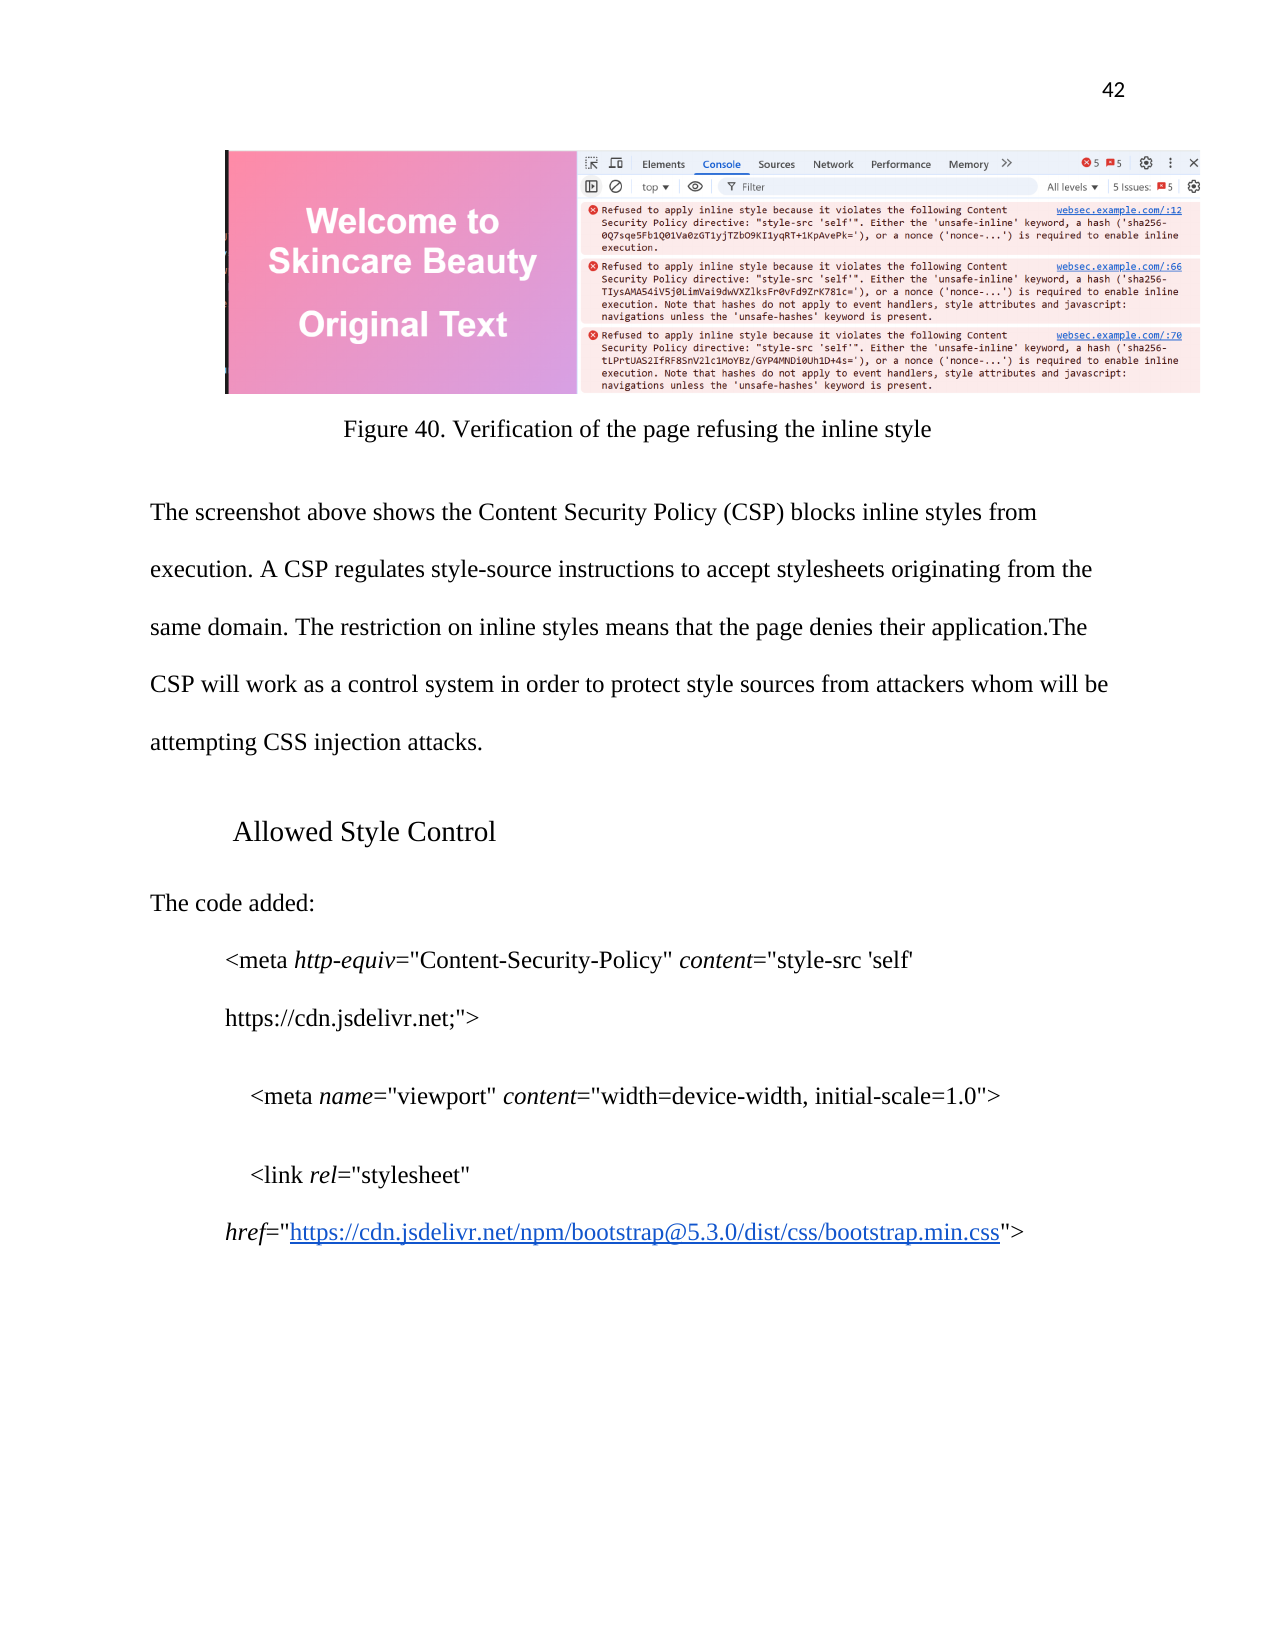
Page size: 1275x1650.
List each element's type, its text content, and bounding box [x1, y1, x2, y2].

picture [225, 150, 1200, 394]
subtitle Allowed Style Control [225, 814, 1125, 847]
text The code added: [150, 888, 1125, 917]
text <meta name="viewport" content="width=device-width, initial-scale=1.0"> [225, 1081, 1125, 1110]
text <link rel="stylesheet" href="https://cdn.jsdelivr.net/npm/bootstrap@5.3.0/dist/css/bootstrap.min.css"> [225, 1160, 1125, 1246]
text The screenshot above shows the Content Security Policy (CSP) blocks inline styles from execution. A CSP regulates style-source instructions to accept stylesheets originating from the same domain. The restriction on inline styles means that the page denies their application.The CSP will work as a control system in order to protect style sources from attackers whom will be attempting CSS injection attacks. [150, 497, 1125, 756]
text Figure 40. Verification of the page refusing the inline style [150, 414, 1125, 443]
text <meta http-equiv="Content-Security-Policy" content="style-src 'self' https://cdn.jsdelivr.net;"> [225, 946, 1125, 1032]
